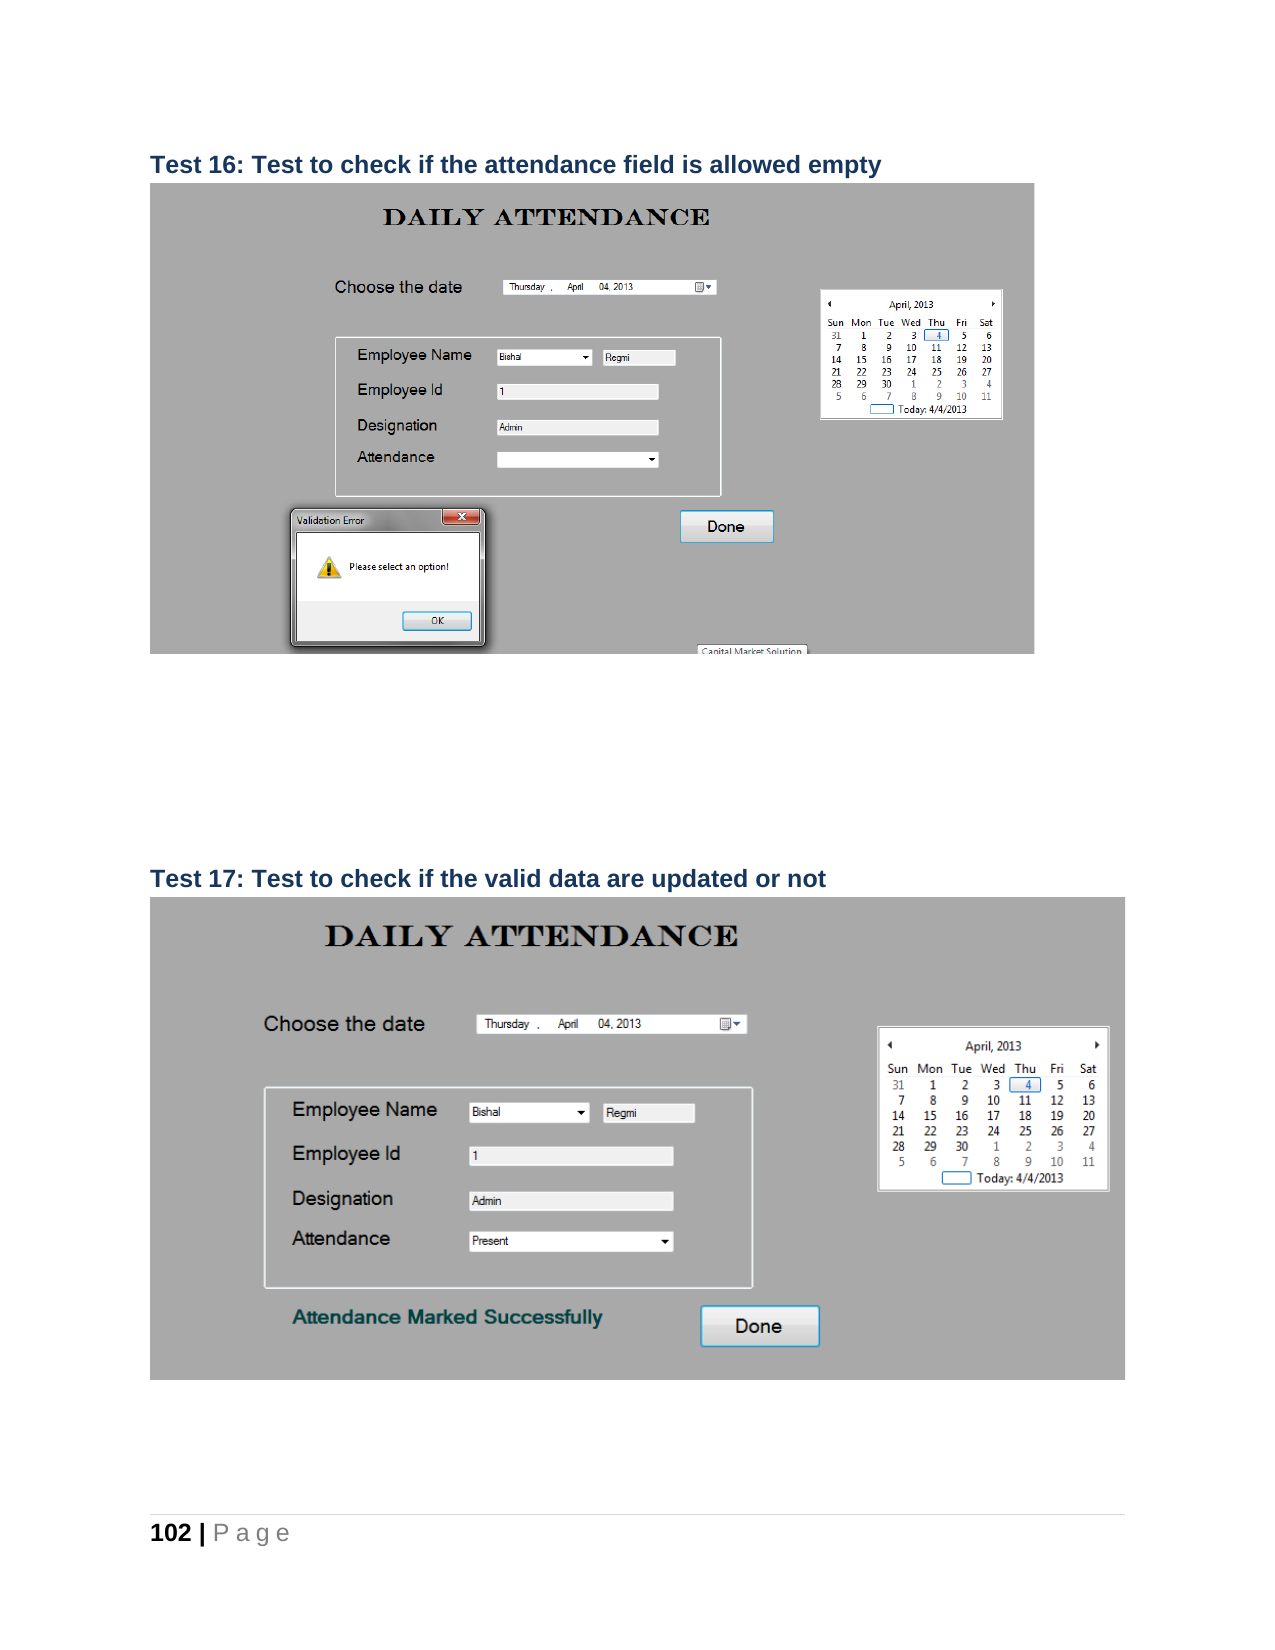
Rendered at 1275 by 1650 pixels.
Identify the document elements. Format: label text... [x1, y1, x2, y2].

subtitle Test 17: Test to check if the valid data are updated or not [150, 864, 1125, 893]
picture [150, 183, 1035, 654]
subtitle Test 16: Test to check if the attendance field is allowed empty [150, 150, 1125, 179]
picture [150, 897, 1125, 1380]
